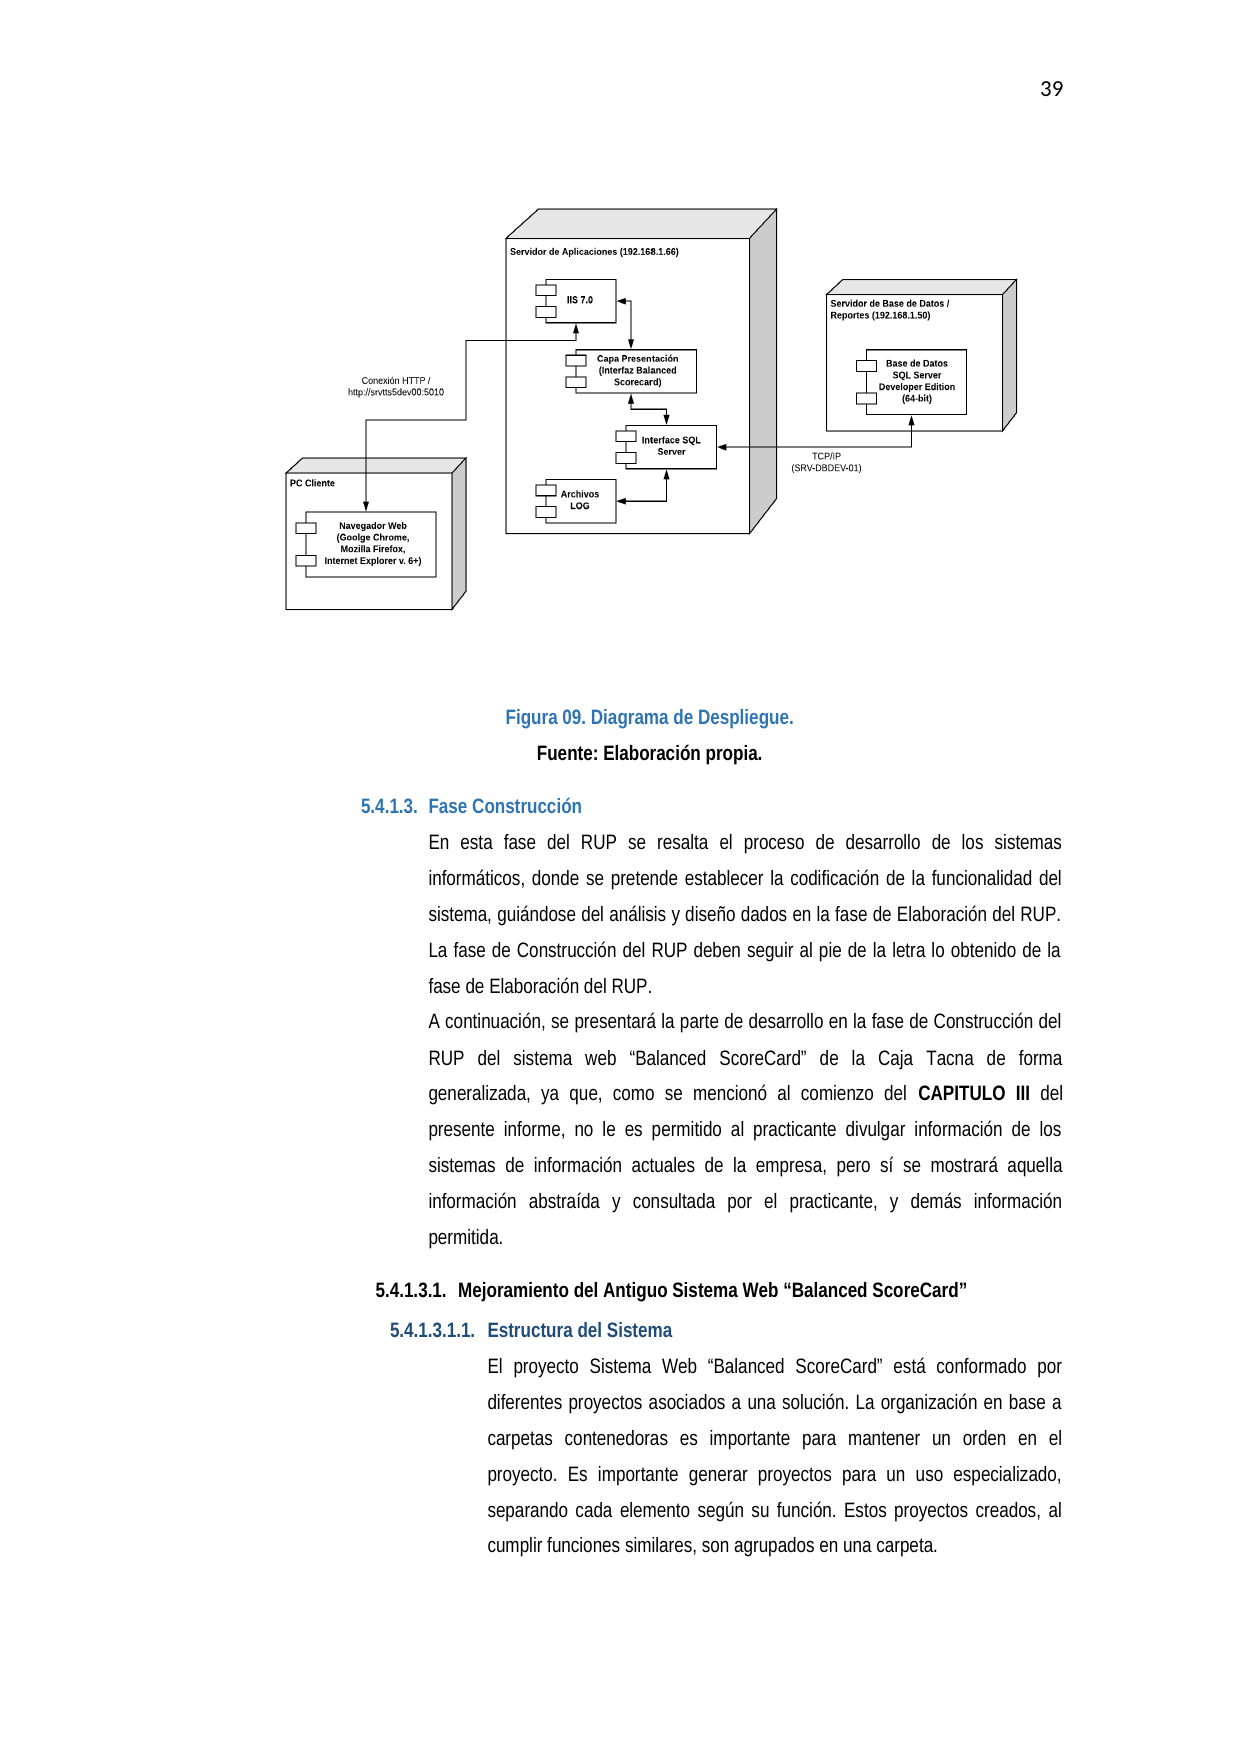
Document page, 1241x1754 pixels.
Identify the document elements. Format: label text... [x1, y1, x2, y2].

text Fuente: Elaboración propia. [236, 741, 1063, 765]
list Mejoramiento del Antiguo Sistema Web “Balanced ScoreCard” [375, 1278, 1063, 1302]
picture [238, 177, 1060, 636]
list A continuación, se presentará la parte de desarrollo en la fase de Construcción del RUP del sistema web “Balanced ScoreCard” de la Caja Tacna de forma generalizada, ya que, como se mencionó al comienzo del CAPITULO III del presente informe, no le es permitido al practicante divulgar información de los sistemas de información actuales de la empresa, pero sí se mostrará aquella información abstraída y consultada por el practicante, y demás información permitida. [428, 1009, 1063, 1249]
list El proyecto Sistema Web “Balanced ScoreCard” está conformado por diferentes proyectos asociados a una solución. La organización en base a carpetas contenedoras es importante para mantener un orden en el proyecto. Es importante generar proyectos para un uso especializado, separando cada elemento según su función. Estos proyectos creados, al cumplir funciones similares, son agrupados en una carpeta. [487, 1354, 1063, 1557]
text Figura 09. Diagrama de Despliegue. [236, 705, 1063, 729]
list Estructura del Sistema [390, 1318, 1063, 1342]
list En esta fase del RUP se resalta el proceso de desarrollo de los sistemas informáticos, donde se pretende establecer la codificación de la funcionalidad del sistema, guiándose del análisis y diseño dados en la fase de Elaboración del RUP. La fase de Construcción del RUP deben seguir al pie de la letra lo obtenido de la fase de Elaboración del RUP. [428, 830, 1063, 997]
list Fase Construcción [361, 794, 1063, 818]
